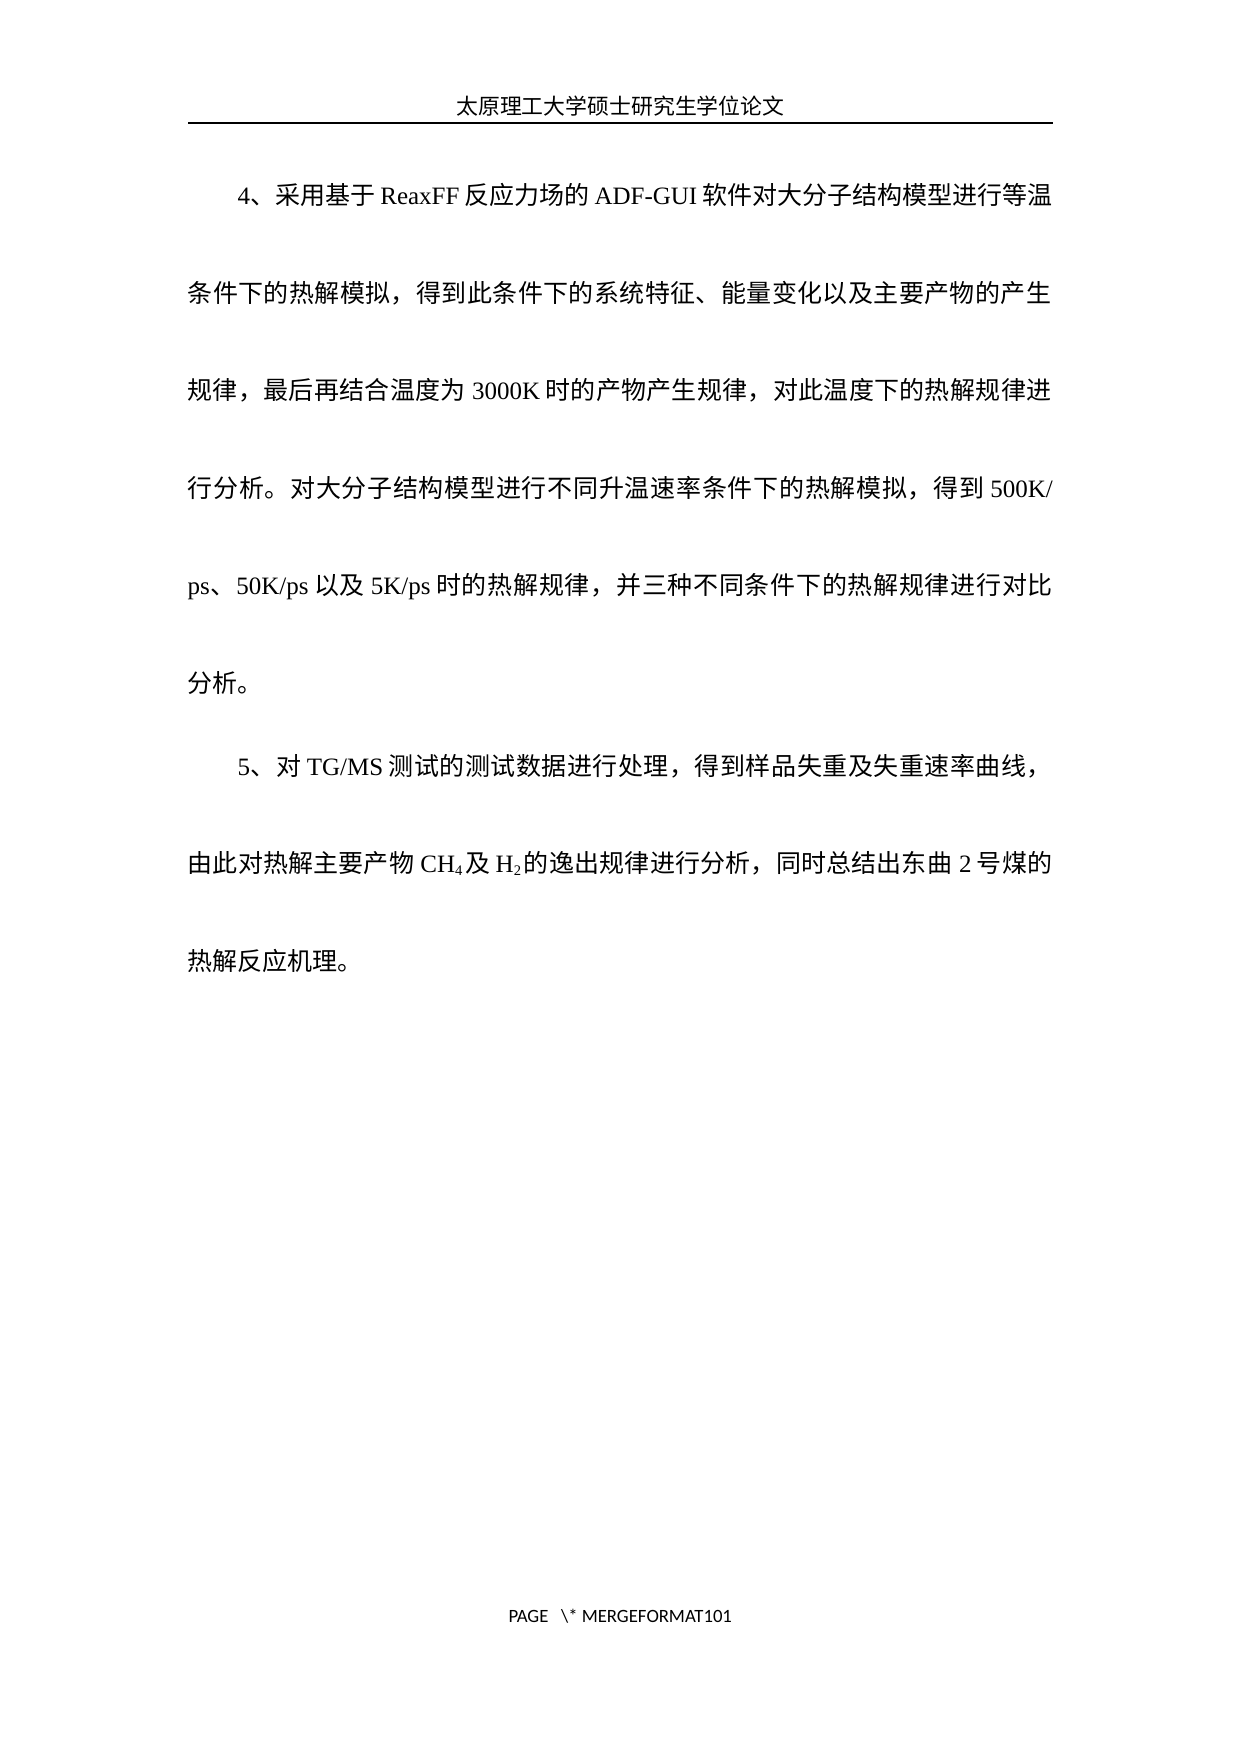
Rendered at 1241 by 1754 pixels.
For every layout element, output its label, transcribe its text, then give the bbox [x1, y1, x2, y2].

text 4、采用基于ReaxFF反应力场的ADF-GUI软件对大分子结构模型进行等温条件下的热解模拟，得到此条件下的系统特征、能量变化以及主要产物的产生规律，最后再结合温度为3000K时的产物产生规律，对此温度下的热解规律进行分析。对大分子结构模型进行不同升温速率条件下的热解模拟，得到500K/ps、50K/ps以及5K/ps时的热解规律，并三种不同条件下的热解规律进行对比分析。 [187, 161, 1053, 714]
text 5、对TG/MS测试的测试数据进行处理，得到样品失重及失重速率曲线，由此对热解主要产物CH4及H2的逸出规律进行分析，同时总结出东曲2号煤的热解反应机理。 [187, 732, 1053, 992]
